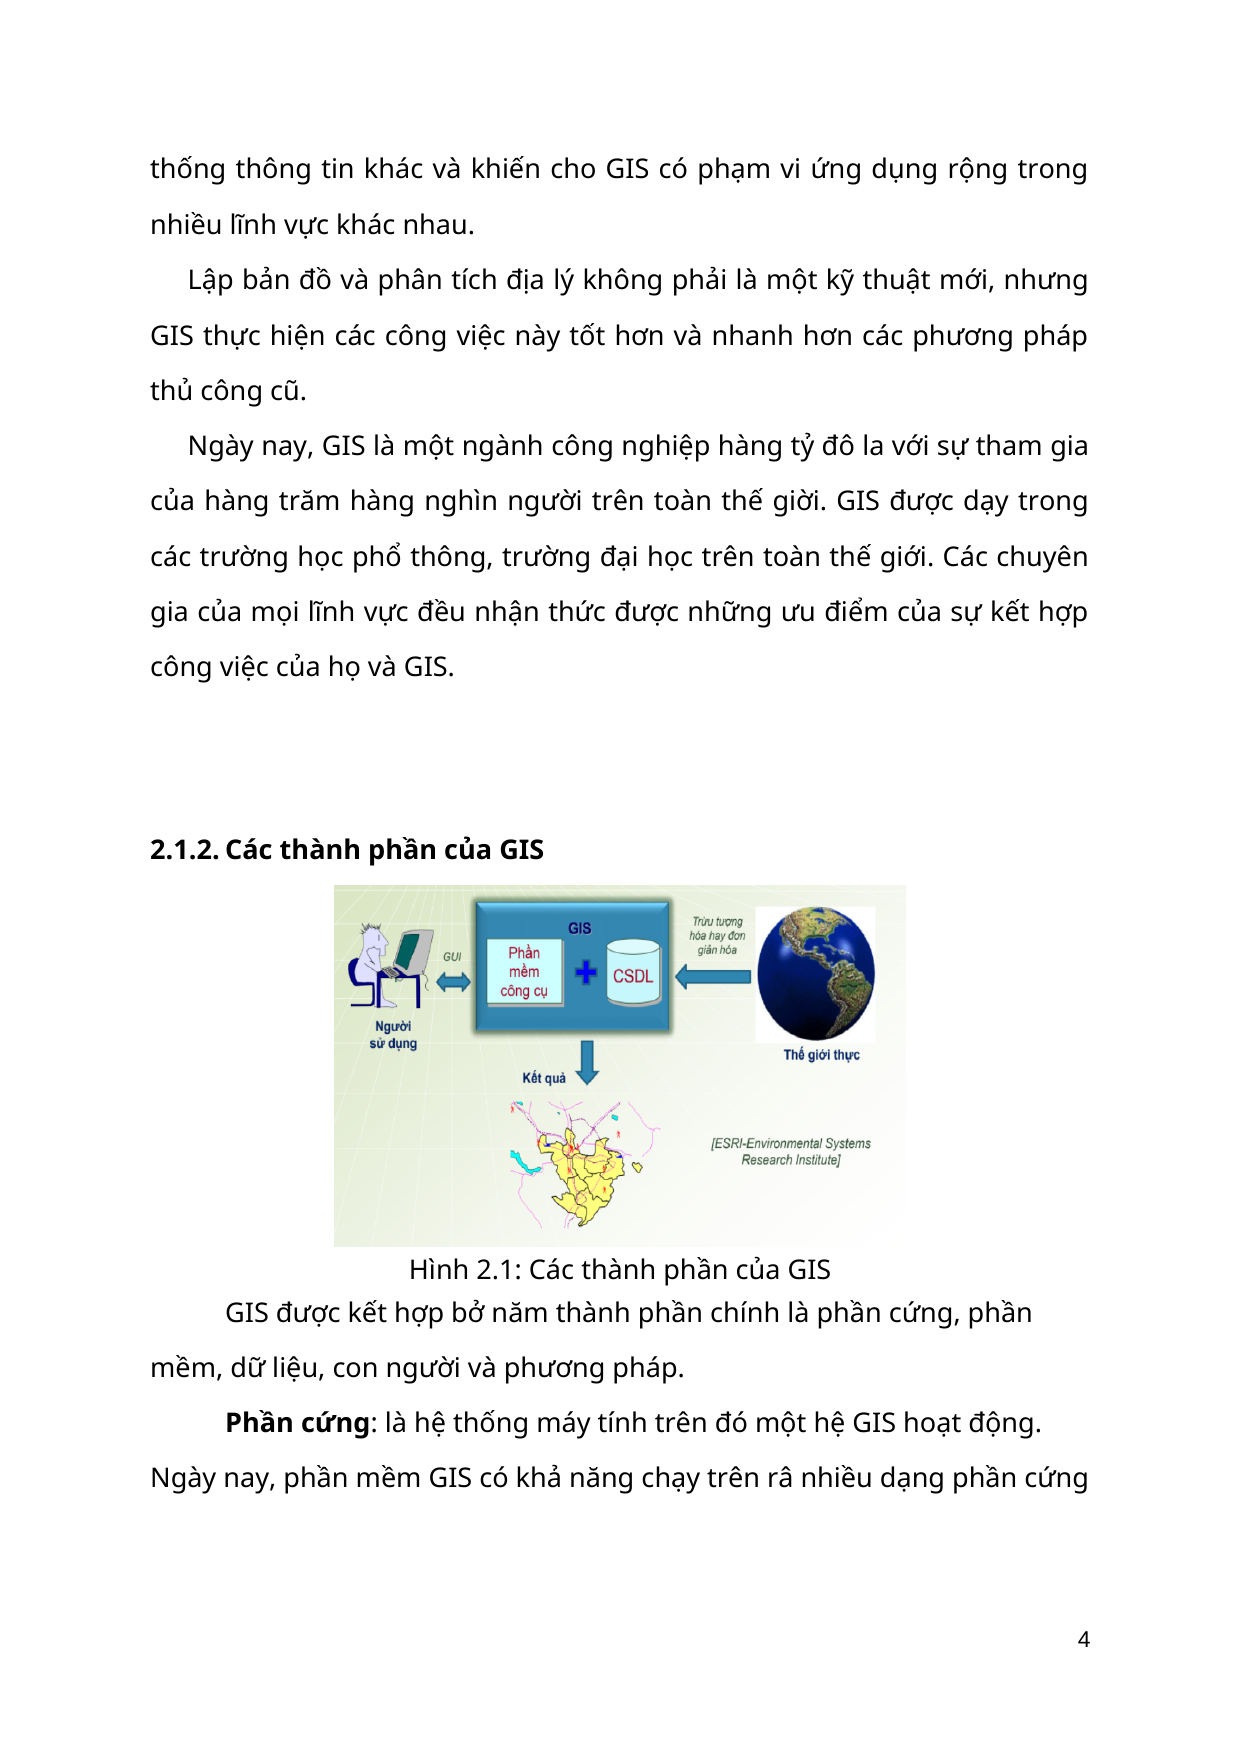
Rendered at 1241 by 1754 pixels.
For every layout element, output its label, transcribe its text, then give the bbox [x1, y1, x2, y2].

text Hình 2.1: Các thành phần của GIS [150, 1251, 1090, 1287]
text Lập bản đồ và phân tích địa lý không phải là một kỹ thuật mới, nhưng GIS thực hiện các công việc này tốt hơn và nhanh hơn các phương pháp thủ công cũ. [150, 261, 1090, 408]
text GIS được kết hợp bở năm thành phần chính là phần cứng, phần mềm, dữ liệu, con người và phương pháp. [150, 1293, 1090, 1385]
list Các thành phần của GIS [150, 830, 1090, 867]
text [150, 150, 1090, 242]
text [150, 1404, 1090, 1496]
picture [334, 885, 907, 1247]
text Ngày nay, GIS là một ngành công nghiệp hàng tỷ đô la với sự tham gia của hàng trăm hàng nghìn người trên toàn thế giời. GIS được dạy trong các trường học phổ thông, trường đại học trên toàn thế giới. Các chuyên gia của mọi lĩnh vực đều nhận thức được những ưu điểm của sự kết hợp công việc của họ và GIS. [150, 427, 1090, 685]
